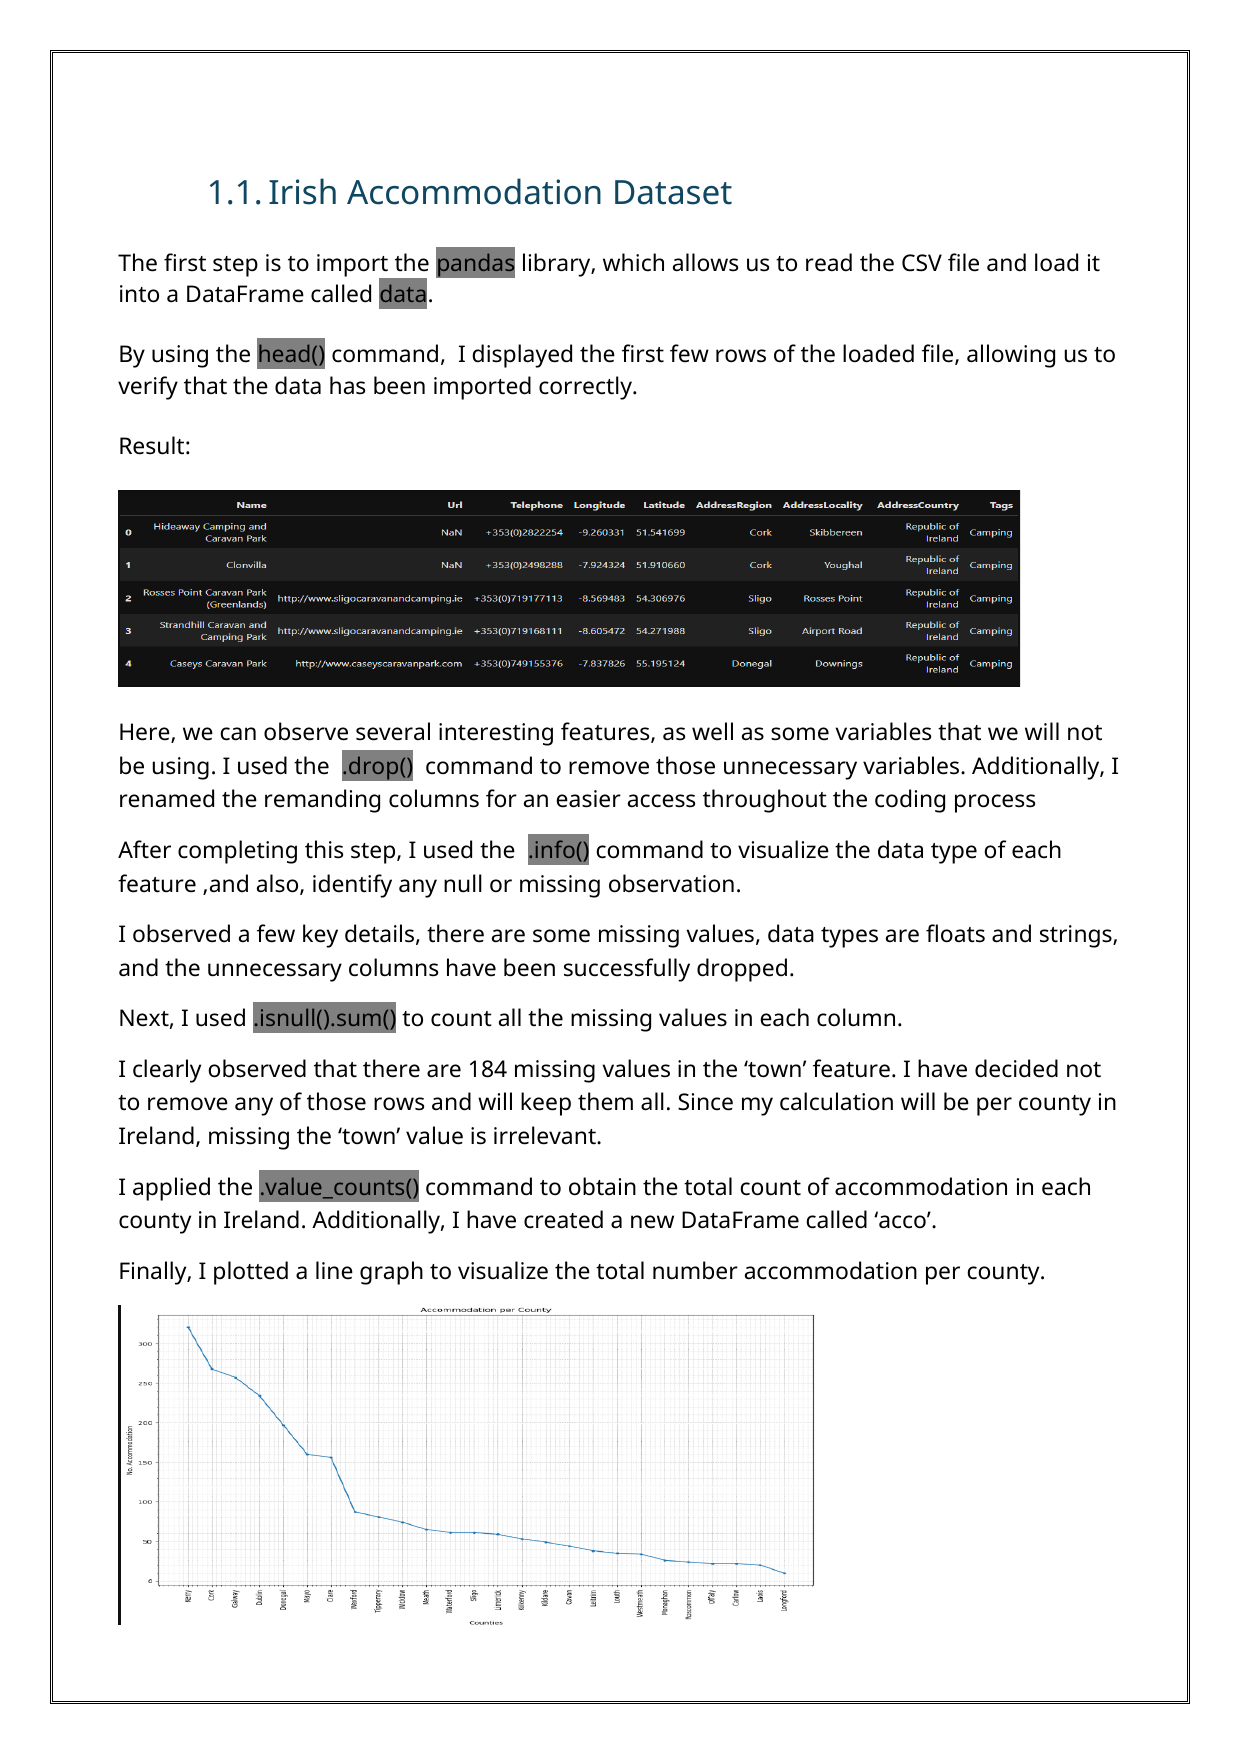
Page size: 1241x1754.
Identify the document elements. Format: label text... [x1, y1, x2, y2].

text I clearly observed that there are 184 missing values in the ‘town’ feature. I have decided not to remove any of those rows and will keep them all. Since my calculation will be per county in Ireland, missing the ‘town’ value is irrelevant. [118, 1052, 1122, 1151]
text After completing this step, I used the .info() command to visualize the data type of each feature ,and also, identify any null or missing observation. [118, 834, 1122, 899]
text Result: [118, 430, 1122, 461]
text By using the head() command, I displayed the first few rows of the loaded file, allowing us to verify that the data has been imported correctly. [118, 338, 1122, 401]
text The first step is to import the pandas library, which allows us to read the CSV file and load it into a DataFrame called data. [118, 247, 1122, 309]
picture [118, 1305, 817, 1625]
text Finally, I plotted a line graph to visualize the total number accommodation per county. [118, 1254, 1122, 1286]
text I observed a few key details, there are some missing values, data types are floats and strings, and the unnecessary columns have been successfully dropped. [118, 918, 1122, 983]
text Here, we can observe several interesting features, as well as some variables that we will not be using. I used the .drop() command to remove those unnecessary variables. Additionally, I renamed the remanding columns for an easier access throughout the coding process [118, 716, 1122, 814]
text Next, I used .isnull().sum() to count all the missing values in each column. [396, 1002, 1122, 1033]
subtitle Irish Accommodation Dataset [207, 168, 1122, 214]
text I applied the .value_counts() command to obtain the total count of accommodation in each county in Ireland. Additionally, I have created a new DataFrame called ‘acco’. [118, 1170, 1122, 1235]
picture [118, 490, 1020, 687]
